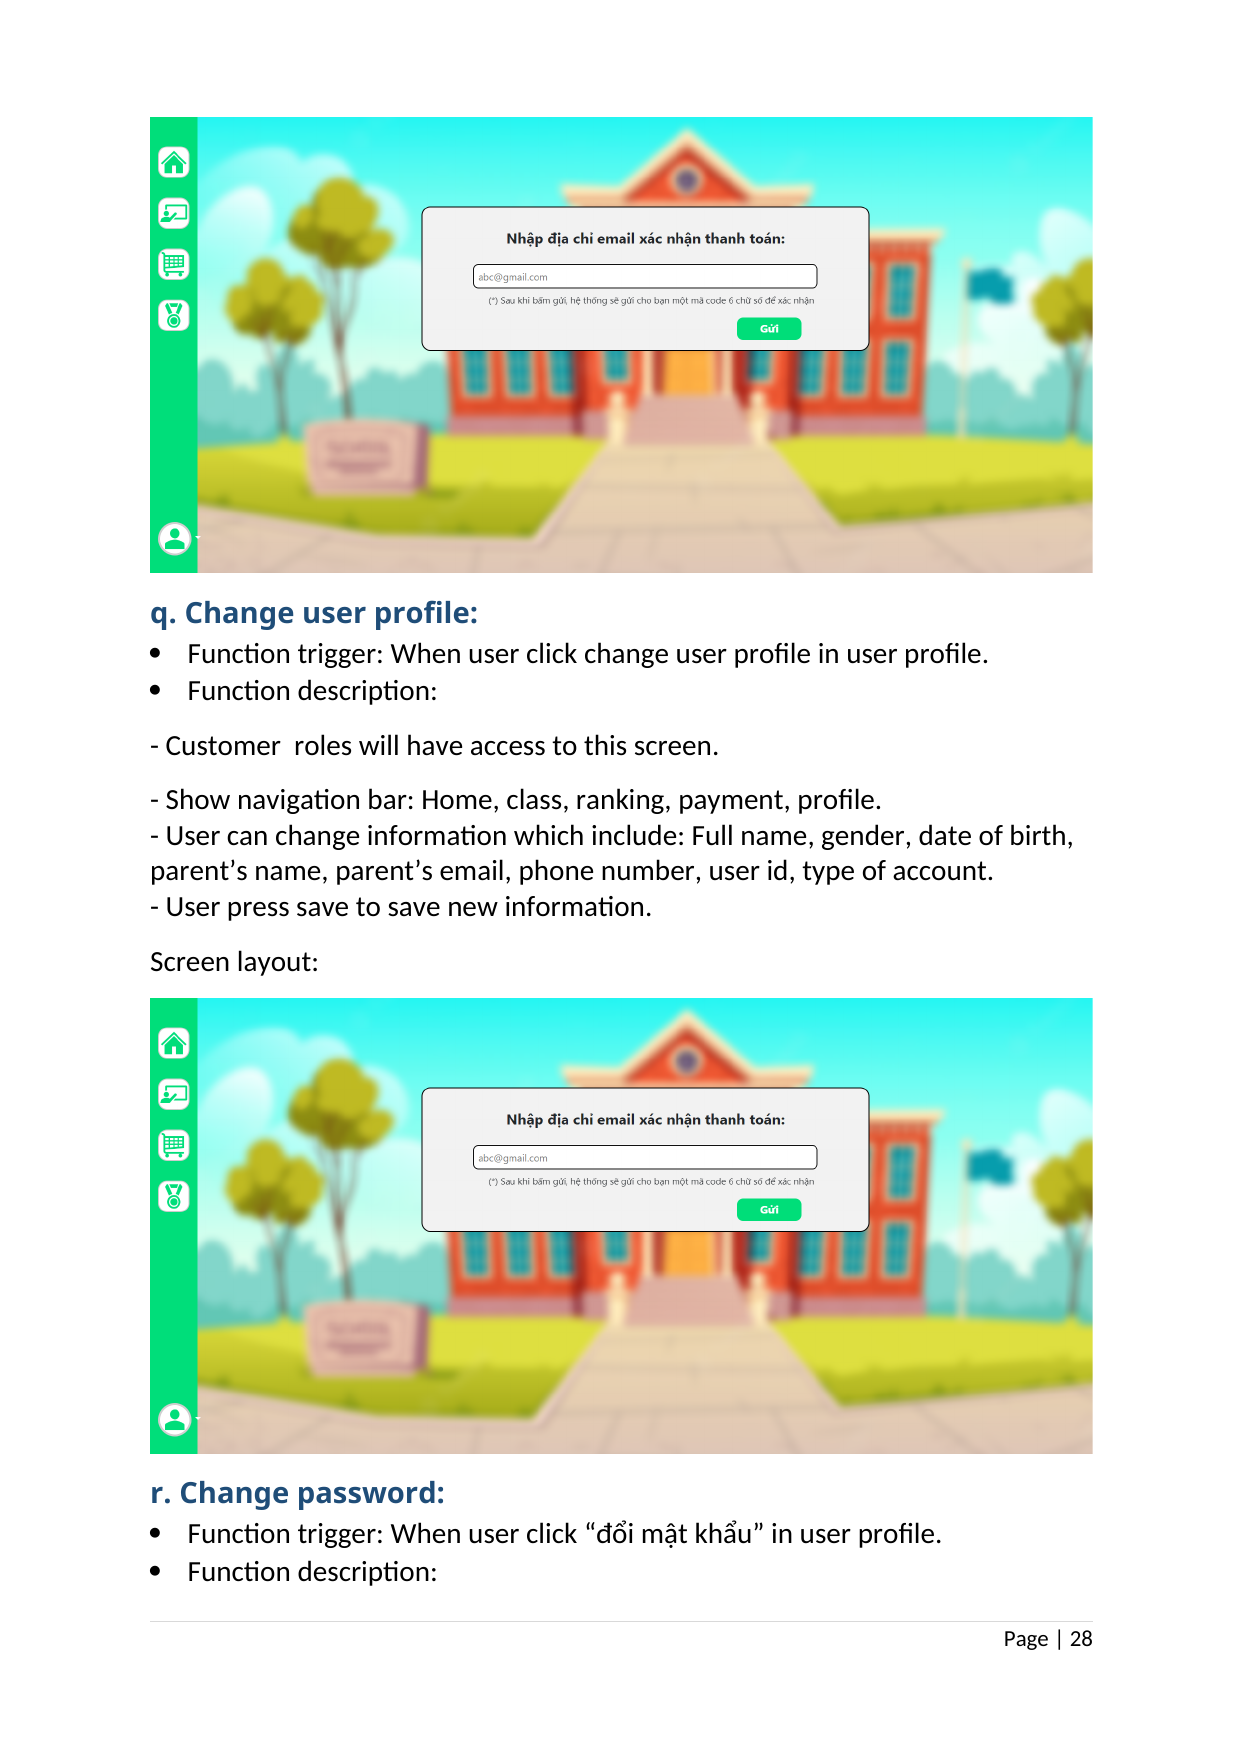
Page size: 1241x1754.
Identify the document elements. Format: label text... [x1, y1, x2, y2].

picture [150, 117, 1093, 573]
subtitle r. Change password: [150, 1472, 1093, 1512]
text - Customer roles will have access to this screen. [150, 727, 1093, 762]
list Function description: [150, 1553, 1093, 1588]
text - Show navigation bar: Home, class, ranking, payment, profile. [150, 781, 1093, 817]
text - User press save to save new information. [150, 888, 1093, 924]
picture [150, 998, 1093, 1454]
list Function trigger: When user click change user profile in user profile. [150, 635, 1093, 670]
subtitle q. Change user profile: [150, 592, 1093, 632]
list Function description: [150, 672, 1093, 708]
text - User can change information which include: Full name, gender, date of birth, parent’s name, parent’s email, phone number, user id, type of account. [150, 817, 1093, 888]
list Function trigger: When user click “đổi mật khẩu” in user profile. [150, 1515, 1093, 1551]
text Screen layout: [150, 943, 1093, 979]
